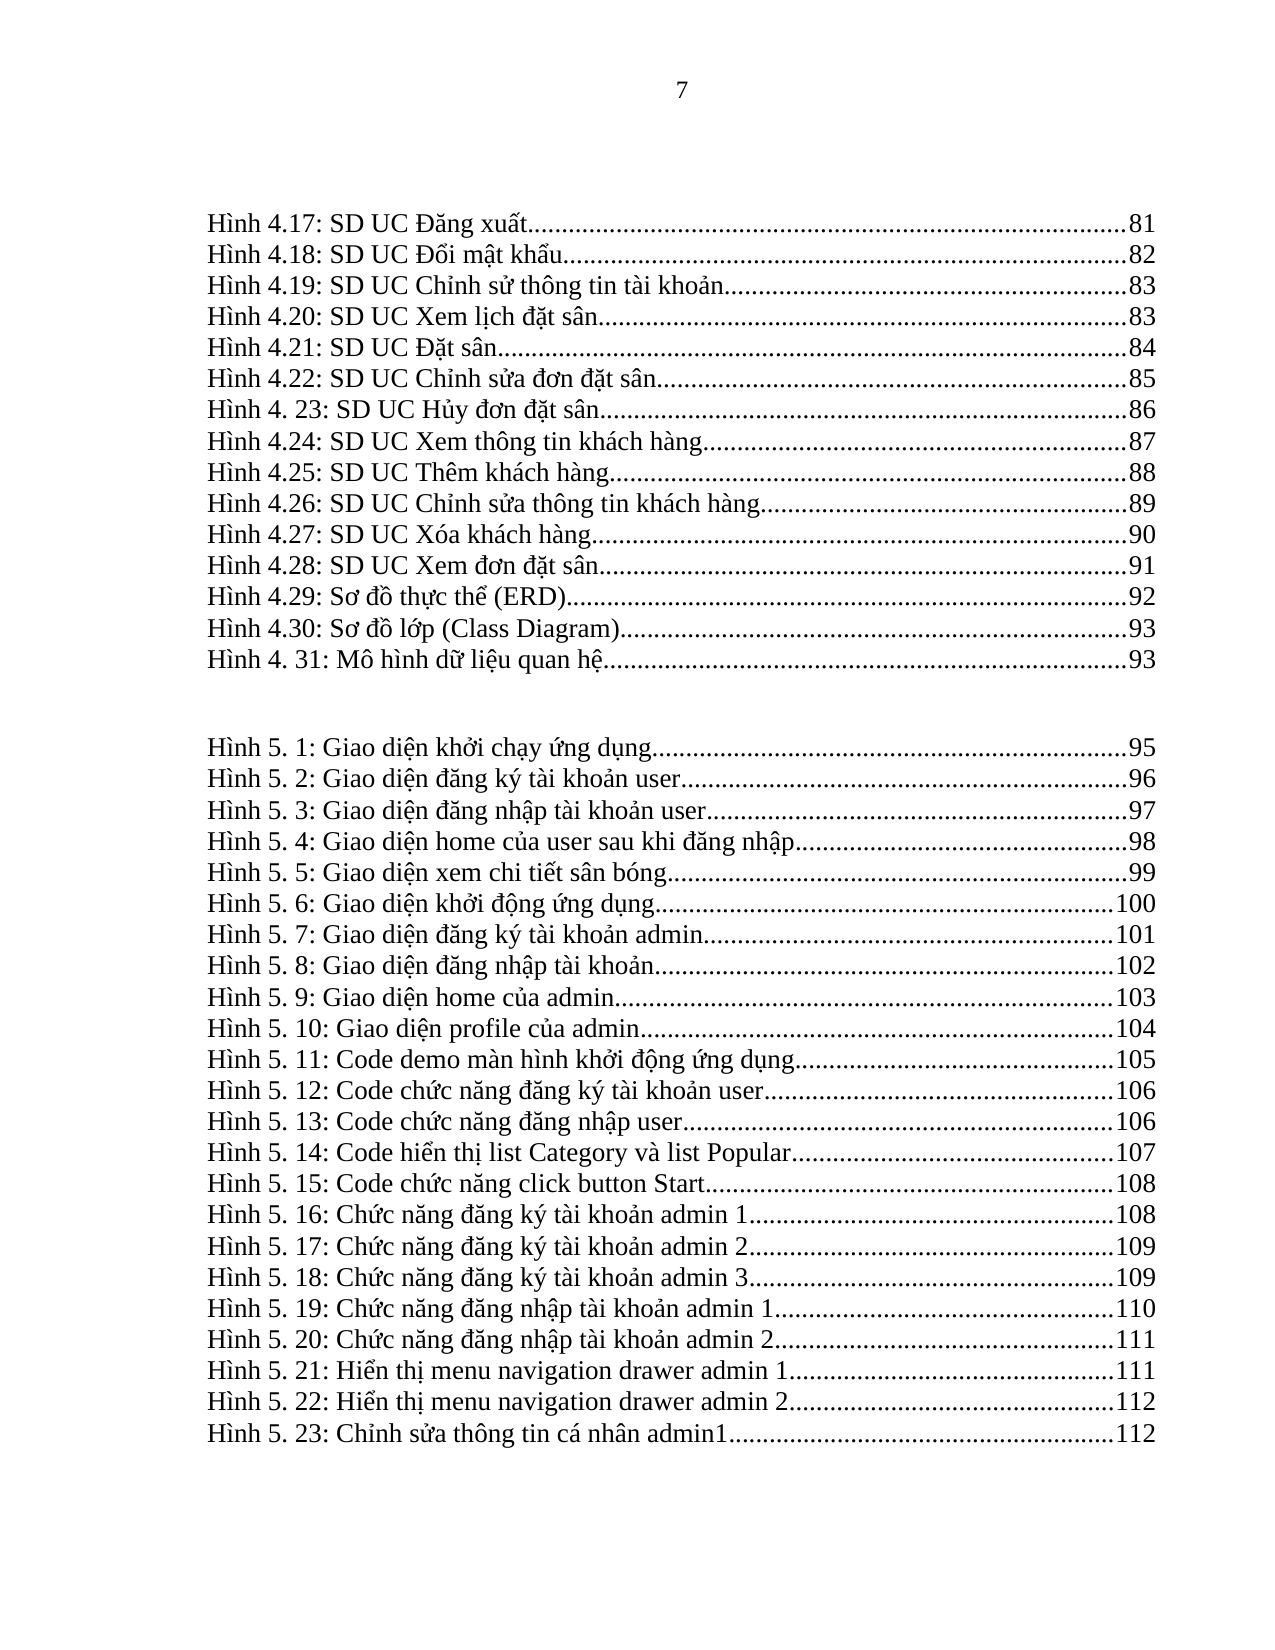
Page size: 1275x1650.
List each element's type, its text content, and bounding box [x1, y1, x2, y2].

text Hình 5. 21: Hiển thị menu navigation drawer admin 1 111 [207, 1354, 1157, 1386]
text Hình 4. 31: Mô hình dữ liệu quan hệ 93 [207, 643, 1157, 674]
text Hình 5. 23: Chỉnh sửa thông tin cá nhân admin1 112 [207, 1417, 1157, 1448]
text Hình 5. 1: Giao diện khởi chạy ứng dụng 95 [207, 731, 1157, 763]
text Hình 5. 12: Code chức năng đăng ký tài khoản user 106 [207, 1074, 1157, 1105]
text Hình 5. 20: Chức năng đăng nhập tài khoản admin 2 111 [207, 1323, 1157, 1354]
text Hình 5. 5: Giao diện xem chi tiết sân bóng 99 [207, 856, 1157, 887]
text Hình 5. 18: Chức năng đăng ký tài khoản admin 3 109 [207, 1261, 1157, 1292]
text Hình 5. 3: Giao diện đăng nhập tài khoản user 97 [207, 794, 1157, 825]
text Hình 5. 22: Hiển thị menu navigation drawer admin 2 112 [207, 1386, 1157, 1417]
text Hình 4.21: SD UC Đặt sân 84 [207, 331, 1157, 362]
text Hình 4.22: SD UC Chỉnh sửa đơn đặt sân 85 [207, 362, 1157, 394]
text Hình 5. 2: Giao diện đăng ký tài khoản user 96 [207, 763, 1157, 794]
text Hình 4.27: SD UC Xóa khách hàng 90 [207, 518, 1157, 549]
text Hình 5. 8: Giao diện đăng nhập tài khoản 102 [207, 949, 1157, 981]
text Hình 5. 14: Code hiển thị list Category và list Popular 107 [207, 1136, 1157, 1167]
text Hình 5. 10: Giao diện profile của admin 104 [207, 1012, 1157, 1043]
text Hình 4.24: SD UC Xem thông tin khách hàng 87 [207, 425, 1157, 456]
text Hình 5. 11: Code demo màn hình khởi động ứng dụng 105 [207, 1043, 1157, 1074]
text Hình 4.26: SD UC Chỉnh sửa thông tin khách hàng 89 [207, 487, 1157, 518]
text Hình 5. 7: Giao diện đăng ký tài khoản admin 101 [207, 918, 1157, 949]
text Hình 4.19: SD UC Chỉnh sử thông tin tài khoản 83 [207, 269, 1157, 300]
text Hình 5. 16: Chức năng đăng ký tài khoản admin 1 108 [207, 1199, 1157, 1230]
text Hình 4.17: SD UC Đăng xuất 81 [207, 207, 1157, 238]
text Hình 4. 23: SD UC Hủy đơn đặt sân 86 [207, 394, 1157, 425]
text Hình 5. 4: Giao diện home của user sau khi đăng nhập 98 [207, 825, 1157, 856]
text Hình 4.28: SD UC Xem đơn đặt sân 91 [207, 549, 1157, 581]
text Hình 5. 13: Code chức năng đăng nhập user 106 [207, 1105, 1157, 1136]
text Hình 4.30: Sơ đồ lớp (Class Diagram) 93 [207, 612, 1157, 643]
text Hình 5. 19: Chức năng đăng nhập tài khoản admin 1 110 [207, 1292, 1157, 1323]
text Hình 5. 9: Giao diện home của admin 103 [207, 981, 1157, 1012]
text Hình 5. 17: Chức năng đăng ký tài khoản admin 2 109 [207, 1230, 1157, 1261]
text Hình 4.29: Sơ đồ thực thể (ERD) 92 [207, 581, 1157, 612]
text Hình 5. 15: Code chức năng click button Start 108 [207, 1167, 1157, 1199]
text Hình 4.25: SD UC Thêm khách hàng 88 [207, 456, 1157, 487]
text Hình 5. 6: Giao diện khởi động ứng dụng 100 [207, 887, 1157, 918]
text Hình 4.18: SD UC Đổi mật khẩu 82 [207, 238, 1157, 269]
text Hình 4.20: SD UC Xem lịch đặt sân 83 [207, 300, 1157, 331]
